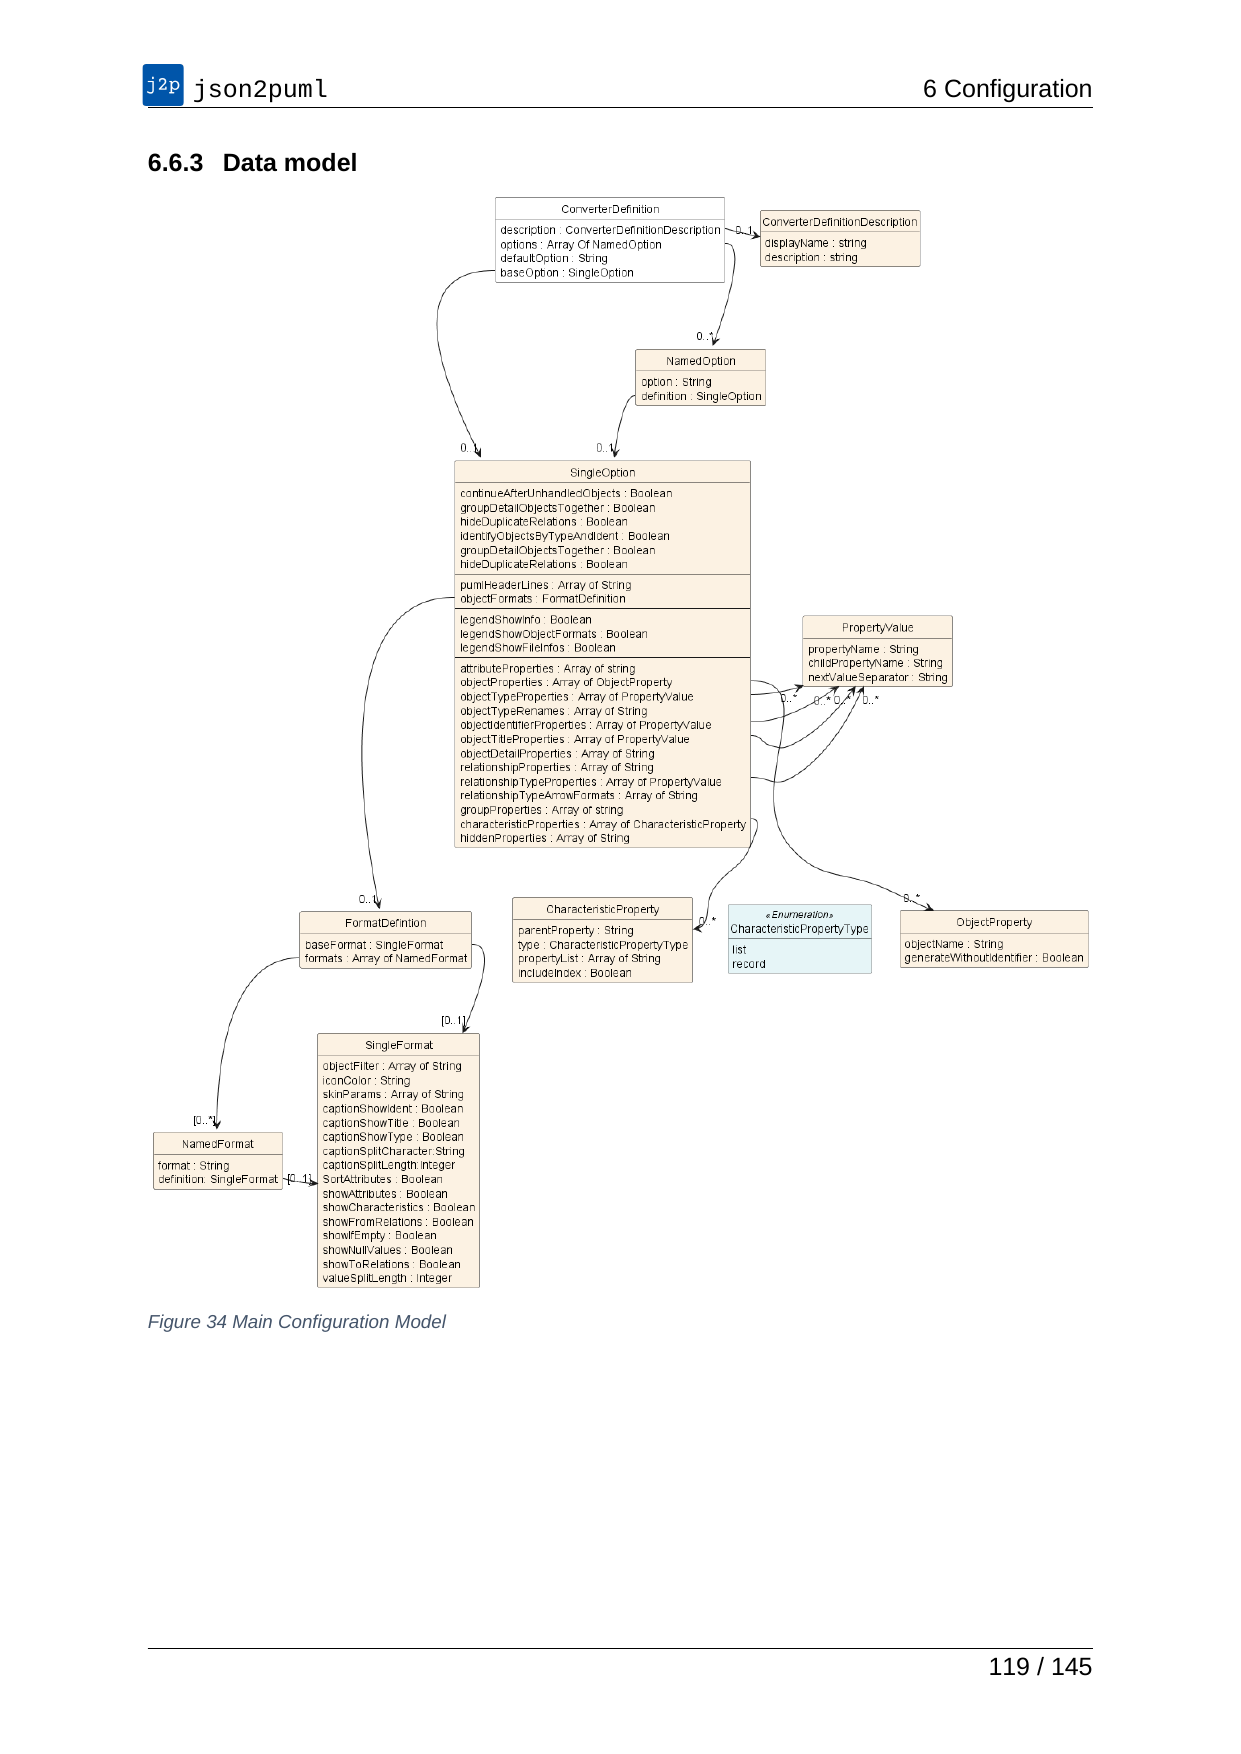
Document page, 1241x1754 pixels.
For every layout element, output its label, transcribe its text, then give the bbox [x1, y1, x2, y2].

subtitle Data model [148, 148, 1093, 176]
picture [147, 191, 1093, 1292]
picture [142, 64, 184, 106]
text Figure 34 Main Configuration Model [148, 1311, 1093, 1332]
